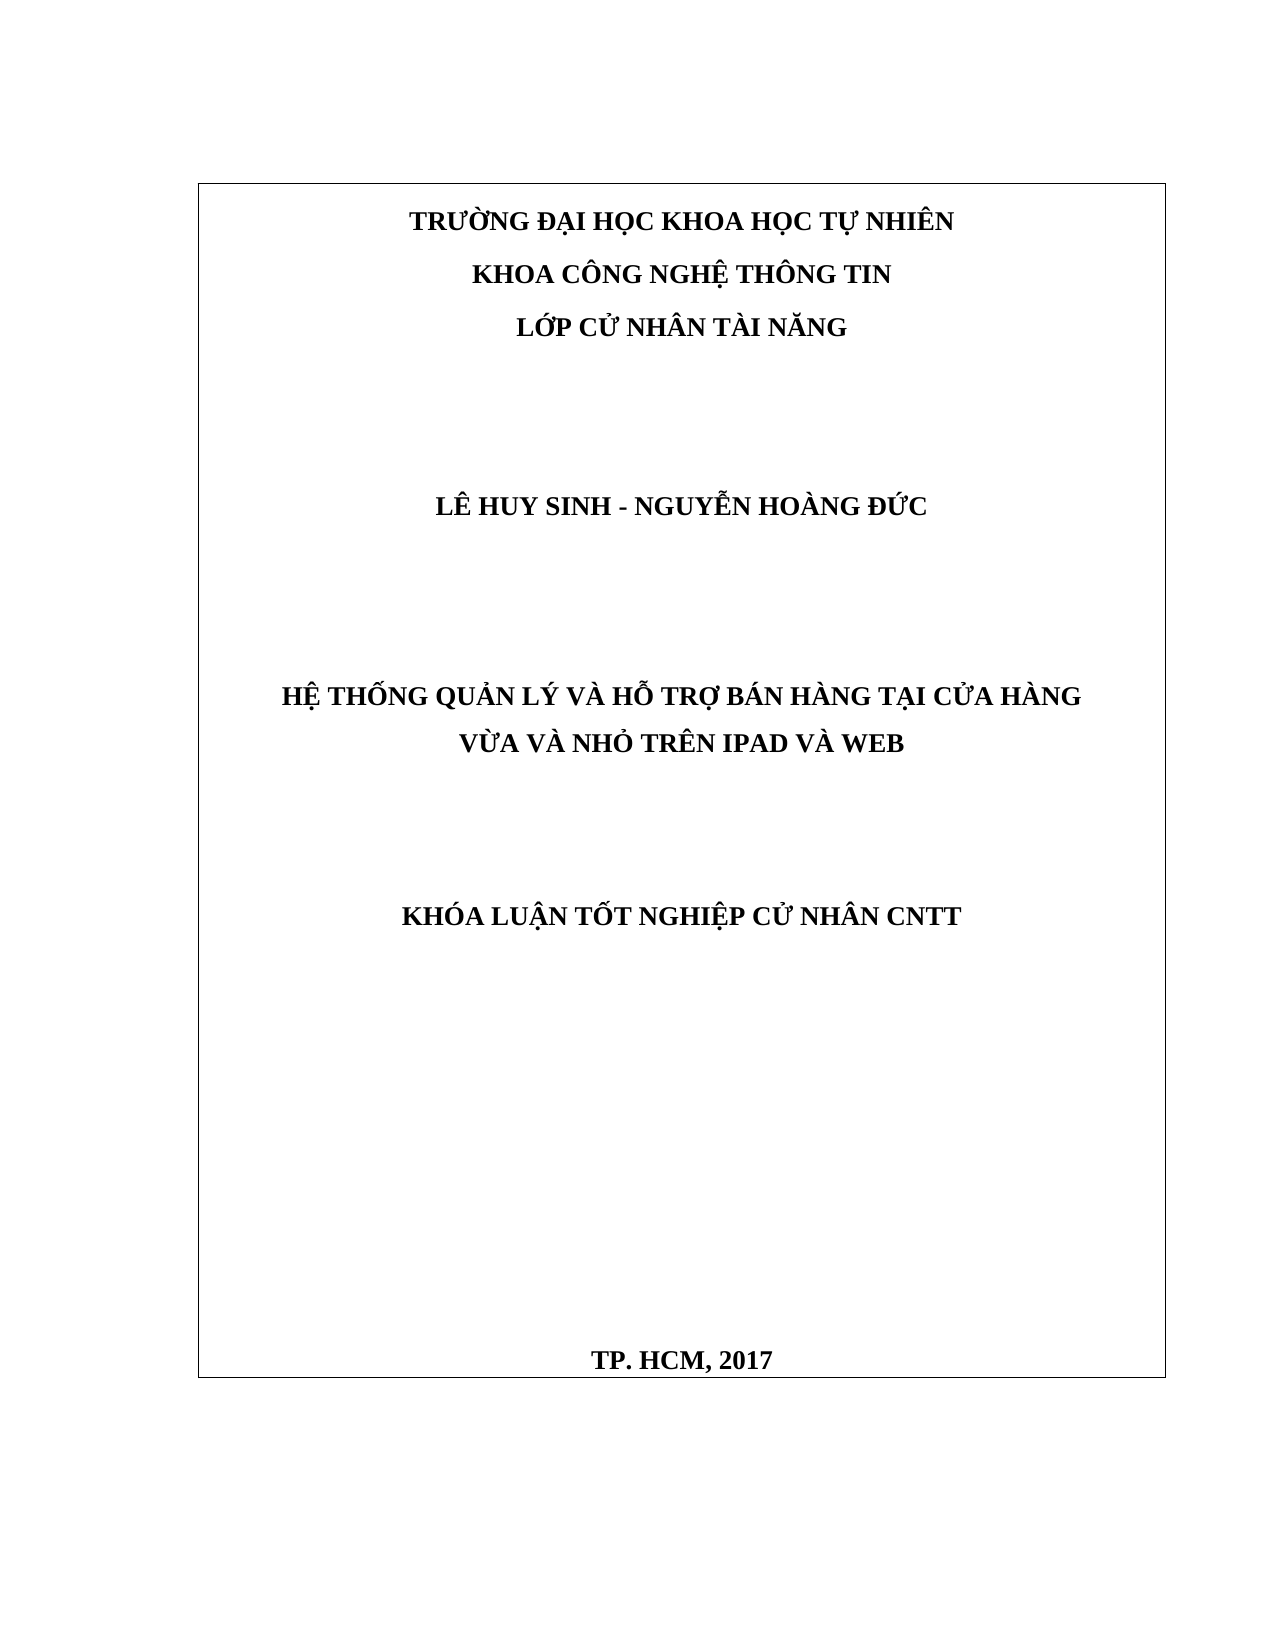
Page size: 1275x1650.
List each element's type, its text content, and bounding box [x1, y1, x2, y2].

text TRƯỜNG ĐẠI HỌC KHOA HỌC TỰ NHIÊN [199, 184, 1165, 236]
text LÊ HUY SINH - NGUYỄN HOÀNG ĐỨC [199, 469, 1165, 522]
text KHOA CÔNG NGHỆ THÔNG TIN [199, 236, 1165, 289]
text LỚP CỬ NHÂN TÀI NĂNG [199, 289, 1165, 342]
text HỆ THỐNG QUẢN LÝ VÀ HỖ TRỢ BÁN HÀNG TẠI CỬA HÀNG [199, 659, 1165, 705]
text TP. HCM, 2017 [199, 1322, 1165, 1377]
text VỪA VÀ NHỎ TRÊN IPAD VÀ WEB [199, 705, 1165, 758]
text KHÓA LUẬN TỐT NGHIỆP CỬ NHÂN CNTT [199, 879, 1165, 932]
